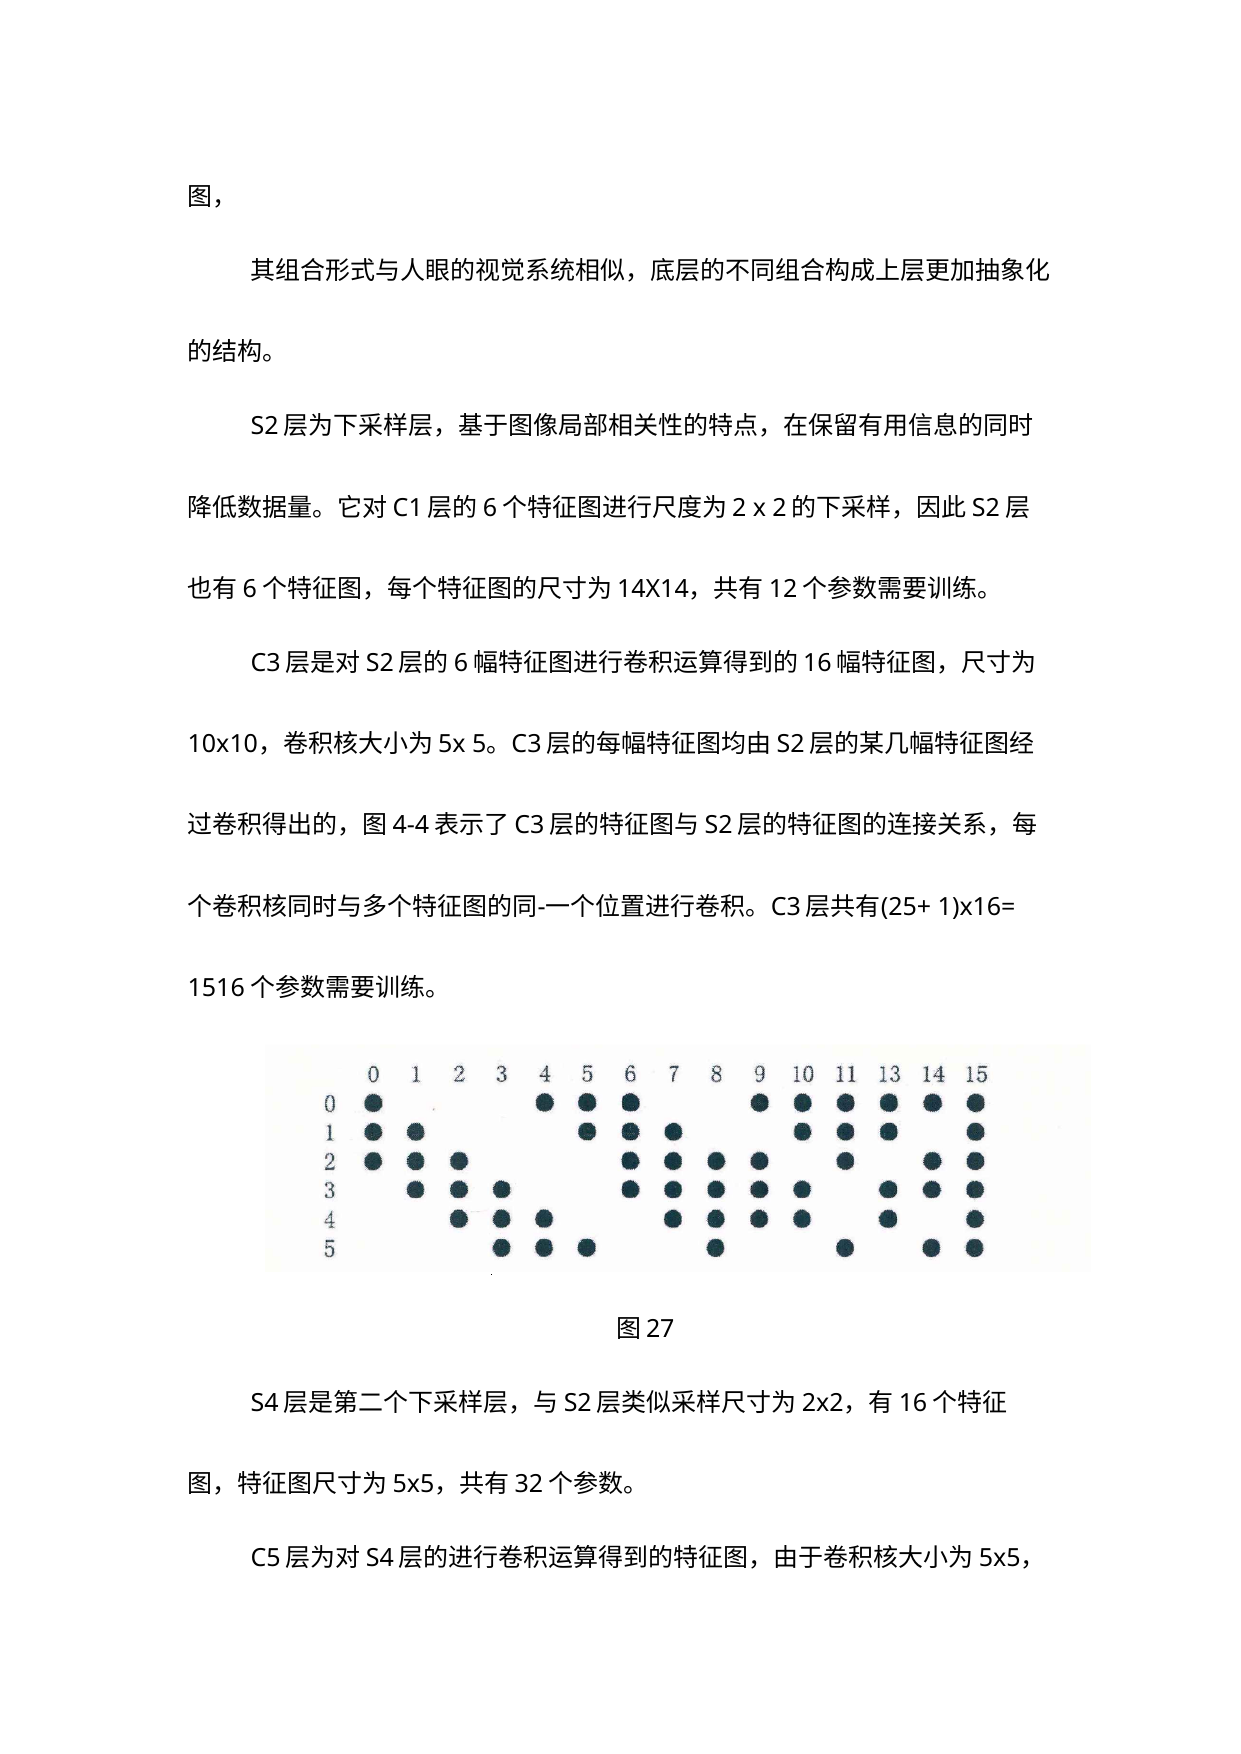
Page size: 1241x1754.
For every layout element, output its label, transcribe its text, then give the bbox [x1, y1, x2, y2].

text C3层是对S2层的6幅特征图进行卷积运算得到的16幅特征图，尺寸为10x10，卷积核大小为5x 5。C3层的每幅特征图均由S2层的某几幅特征图经过卷积得出的，图4-4表示了C3层的特征图与S2层的特征图的连接关系，每个卷积核同时与多个特征图的同-一个位置进行卷积。C3层共有(25+ 1)x16= 1516个参数需要训练。 [187, 628, 1053, 1018]
text S4层是第二个下采样层，与S2层类似采样尺寸为2x2，有16个特征图，特征图尺寸为5x5，共有32个参数。 [187, 1368, 1053, 1514]
text S2层为下采样层，基于图像局部相关性的特点，在保留有用信息的同时降低数据量。它对C1层的6个特征图进行尺度为2 x 2的下采样，因此S2层也有6个特征图，每个特征图的尺寸为14X14，共有12个参数需要训练。 [187, 391, 1053, 619]
text 其组合形式与人眼的视觉系统相似，底层的不同组合构成上层更加抽象化的结构。 [187, 236, 1053, 382]
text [187, 1523, 1053, 1588]
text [187, 162, 1053, 227]
text 图27 [187, 1294, 1053, 1359]
picture [237, 1033, 1103, 1281]
